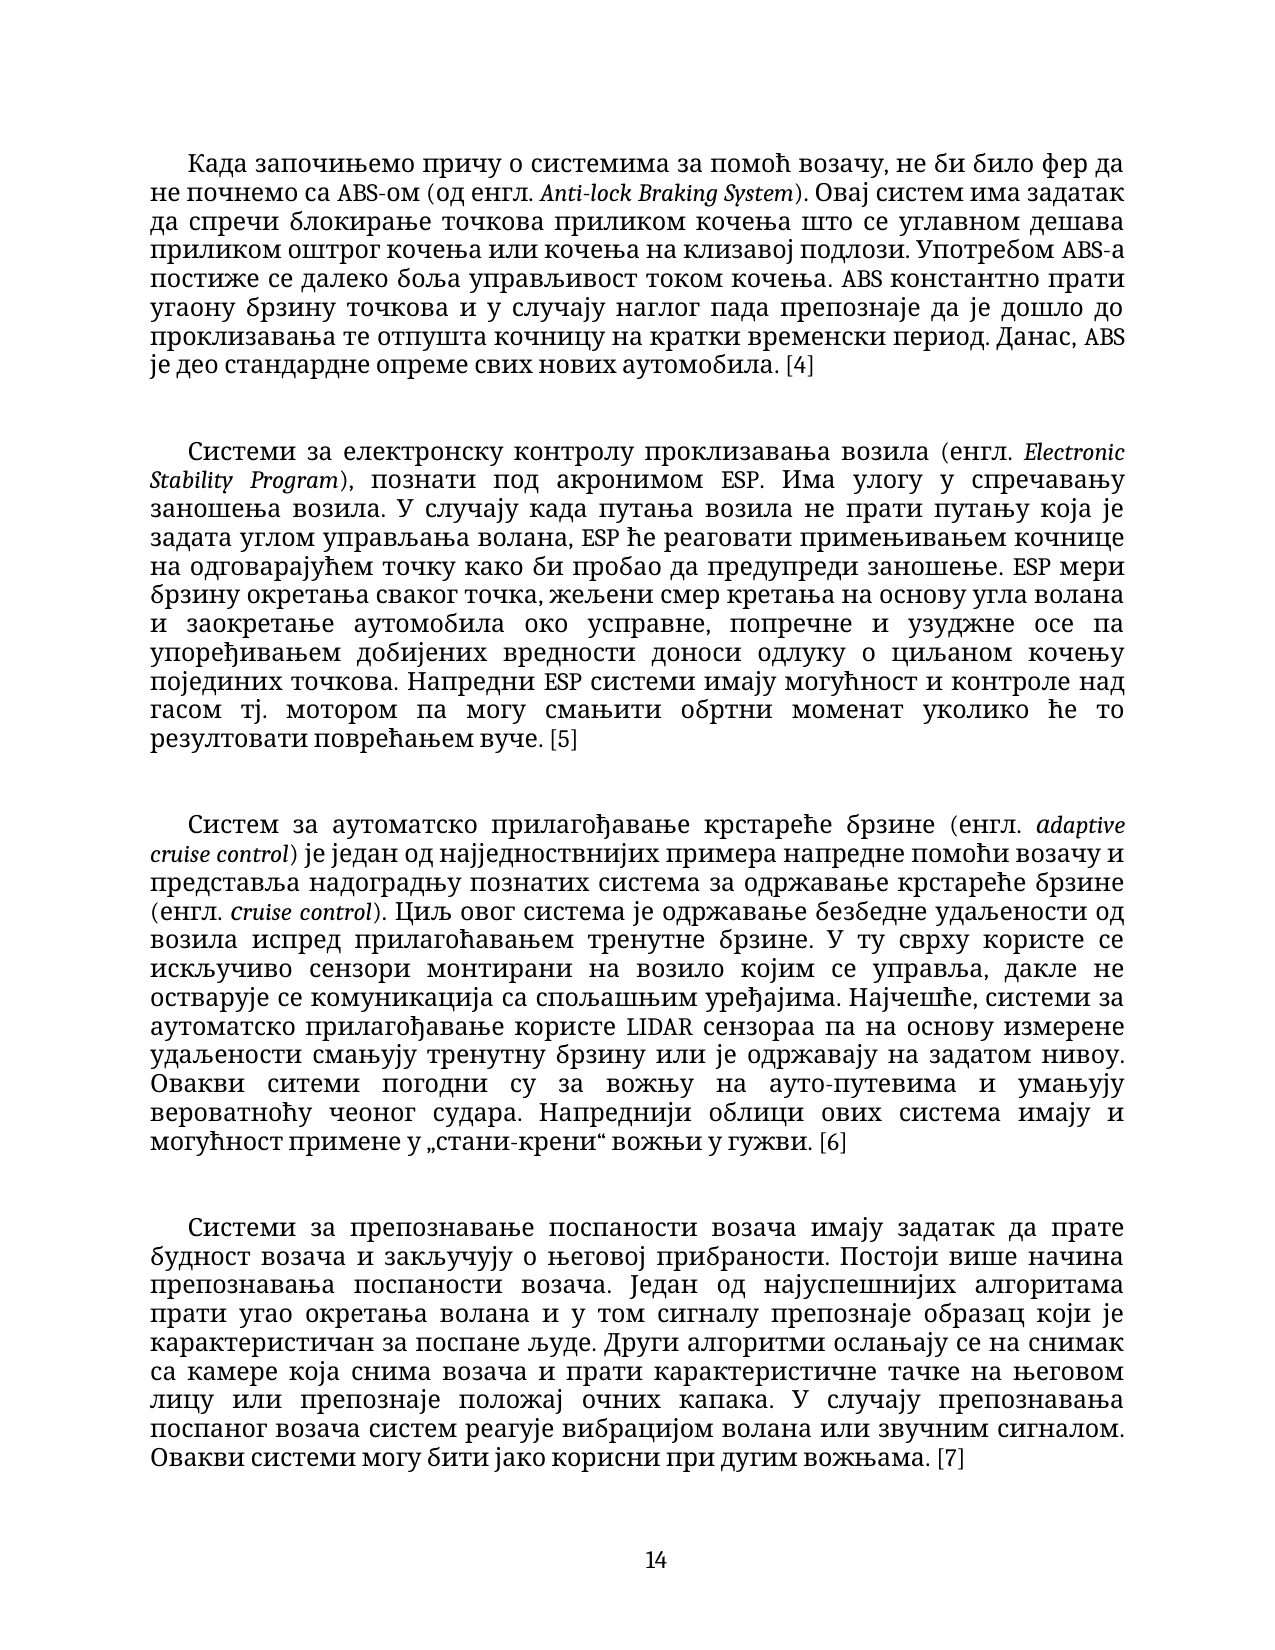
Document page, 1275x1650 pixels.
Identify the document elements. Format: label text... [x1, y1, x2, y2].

text Системи за електронску контролу проклизавања возила (енгл. Electronic Stability Program), познати под акронимом ESP. Има улогу у спречавању заношења возила. У случају када путања возила не прати путању која је задата углом управљања волана, ESP ће реаговати примењивањем кочнице на одговарајућем точку како би пробао да предупреди заношење. ESP мери брзину окретања сваког точка, жељени смер кретања на основу угла волана и заокретање аутомобила око усправне, попречне и узуджне осе па упоређивањем добијених вредности доноси одлуку о циљаном кочењу појединих точкова. Напредни ESP системи имају могућност и контроле над гасом тј. мотором па могу смањити обртни моменат уколико ће то резултовати поврећањем вуче. [5] [150, 437, 1125, 754]
text Системи за препознавање поспаности возача имају задатак да прате будност возача и закључују о његовој прибраности. Постоји више начина препознавања поспаности возача. Један од најуспешнијих алгоритама прати угао окретања волана и у том сигналу препознаје образац који је карактеристичан за поспане људе. Други алгоритми ослањају се на снимак са камере која снима возача и прати карактеристичне тачке на његовом лицу или препознаје положај очних капака. У случају препознавања поспаног возача систем реагује вибрацијом волана или звучним сигналом. Овакви системи могу бити јако корисни при дугим вожњама. [7] [150, 1214, 1125, 1472]
text Када започињемо причу о системима за помоћ возачу, не би било фер да не почнемо са ABS-ом (од енгл. Anti-lock Braking System). Овај систем има задатак да спречи блокирање точкова приликом кочења што се углавном дешава приликом оштрог кочења или кочења на клизавој подлози. Употребом ABS-а постиже се далеко боља управљивост током кочења. ABS константно прати угаону брзину точкова и у случају наглог пада препознаје да је дошло до проклизавања те отпушта кочницу на кратки временски период. Данас, ABS је део стандардне опреме свих нових аутомобила. [4] [150, 150, 1125, 380]
text Систем за аутоматско прилагођавање крстареће брзине (енгл. аdaptive cruise control) је један од најједноствнијих примера напредне помоћи возачу и представља надоградњу познатих система за одржавање крстареће брзине (енгл. сruise control). Циљ овог система је одржавање безбедне удаљености од возила испред прилагоћавањем тренутне брзине. У ту сврху користе се искључиво сензори монтирани на возило којим се управља, дакле не остварује се комуникација са спољашњим уређајима. Најчешће, системи за аутоматско прилагођавање користе LIDAR сензораа па на основу измерене удаљености смањују тренутну брзину или је одржавају на задатом нивоу. Овакви ситеми погодни су за вожњу на ауто-путевима и умањују вероватноћу чеоног судара. Напреднији облици ових система имају и могућност примене у „стани-крени“ вожњи у гужви. [6] [150, 811, 1125, 1156]
